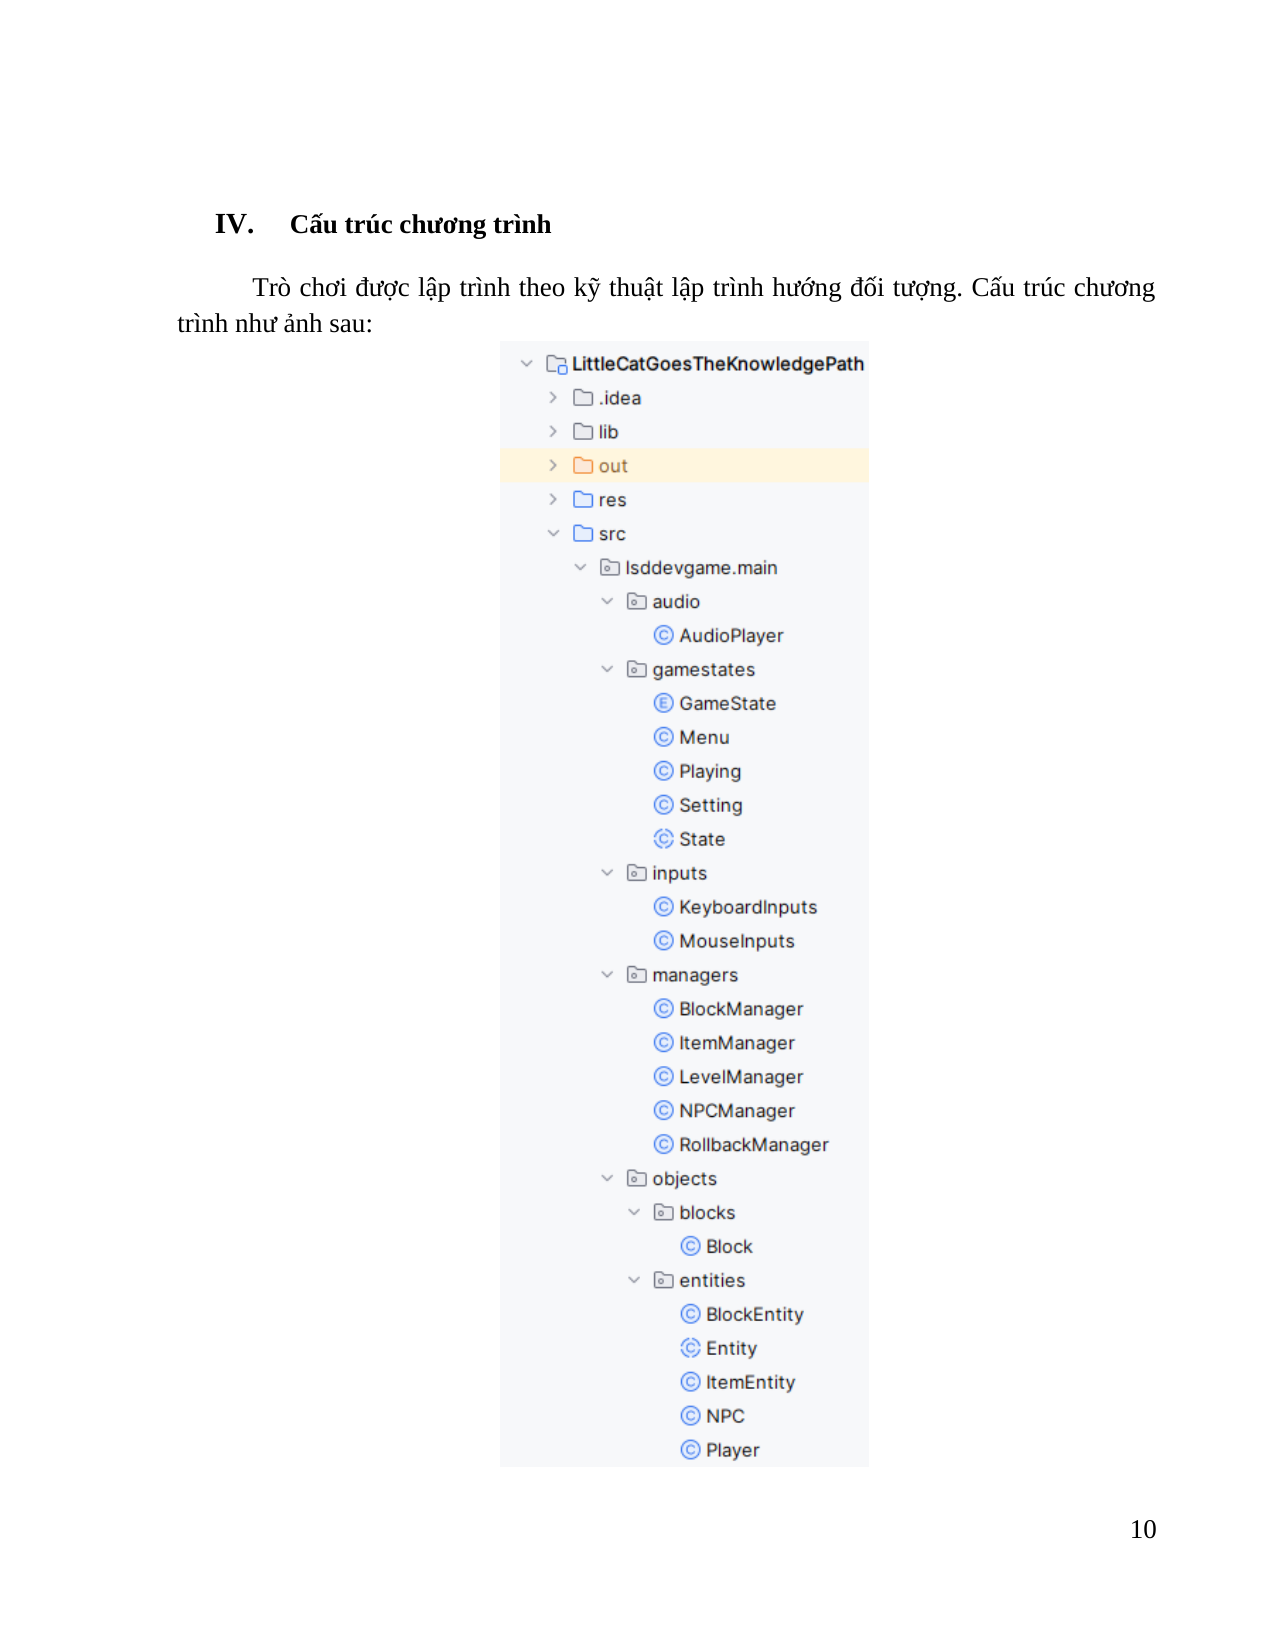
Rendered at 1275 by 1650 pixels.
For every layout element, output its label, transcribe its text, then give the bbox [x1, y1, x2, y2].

text Trò chơi được lập trình theo kỹ thuật lập trình hướng đối tượng. Cấu trúc chương trình như ảnh sau: [177, 271, 1156, 338]
picture [500, 341, 869, 1467]
list Cấu trúc chương trình [214, 206, 1156, 239]
